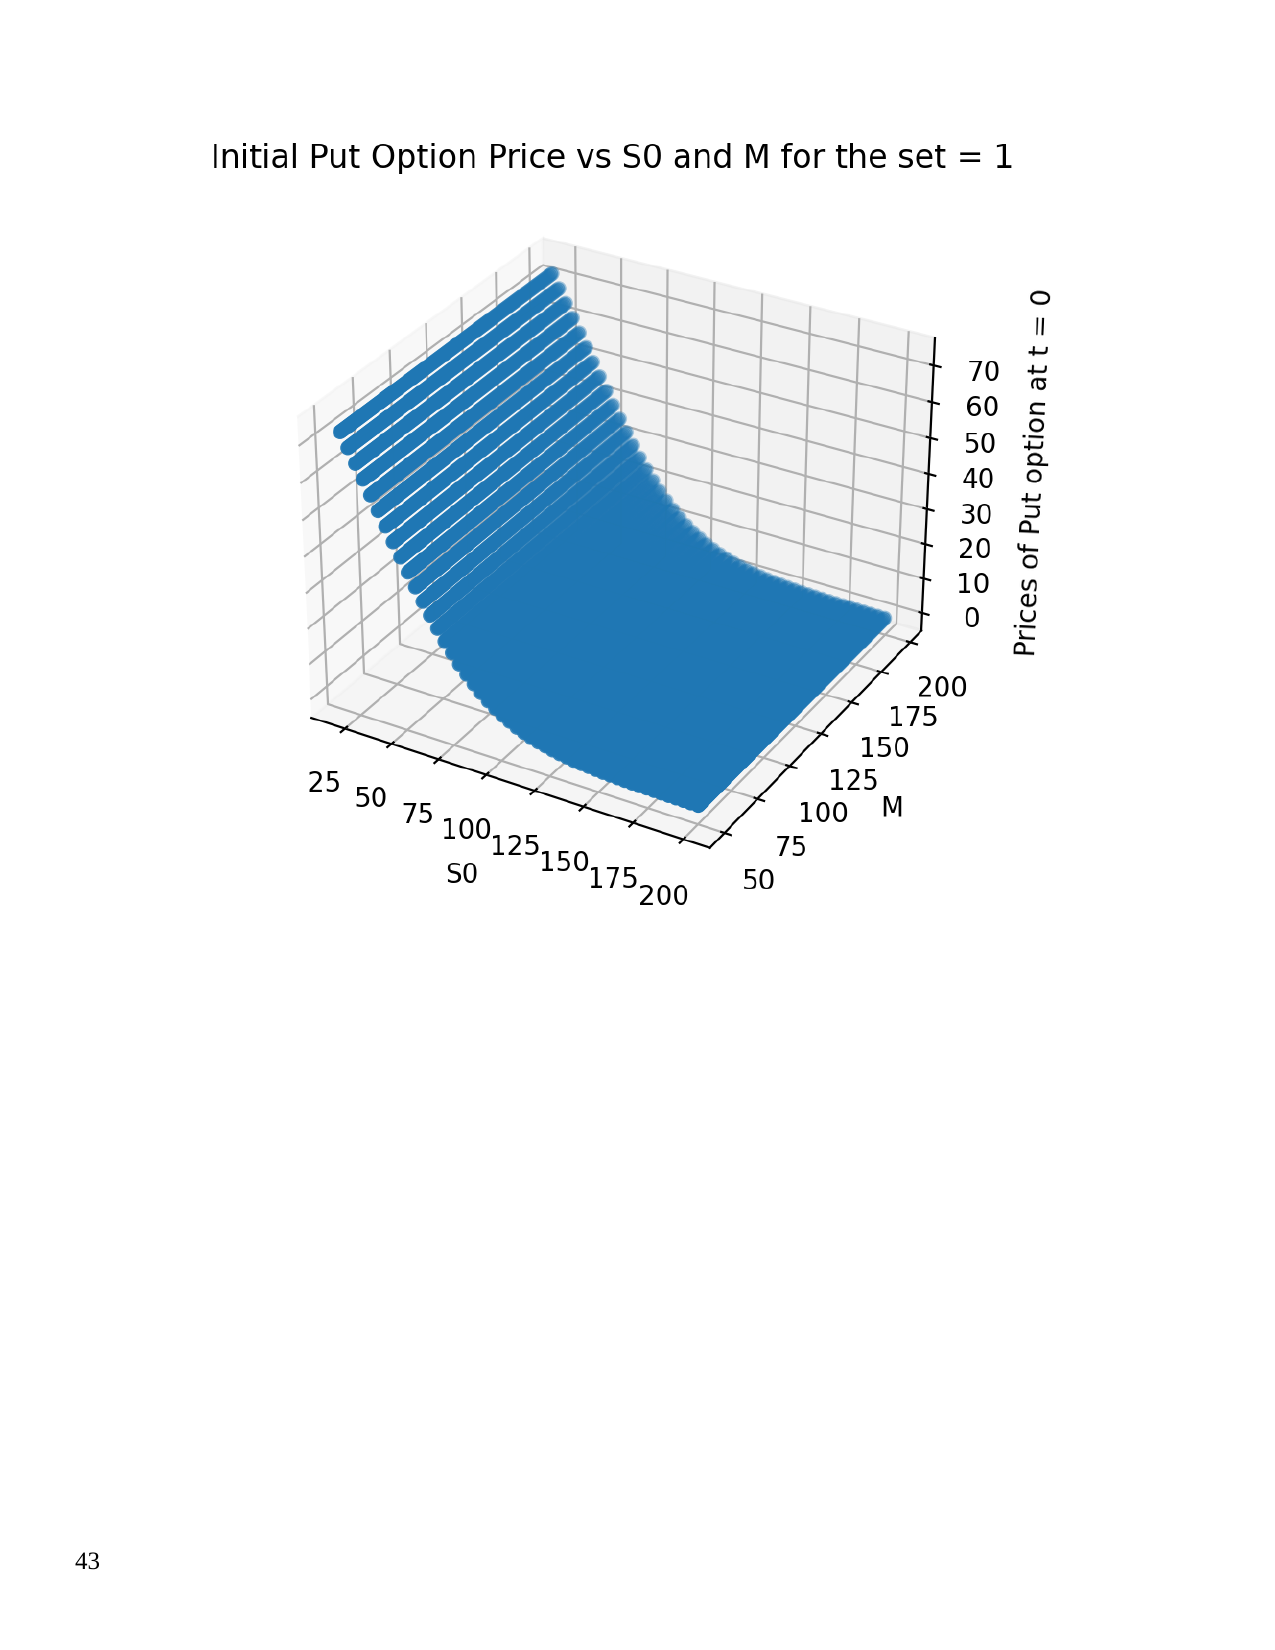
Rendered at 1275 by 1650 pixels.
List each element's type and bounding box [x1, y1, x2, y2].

picture [75, 75, 1200, 984]
